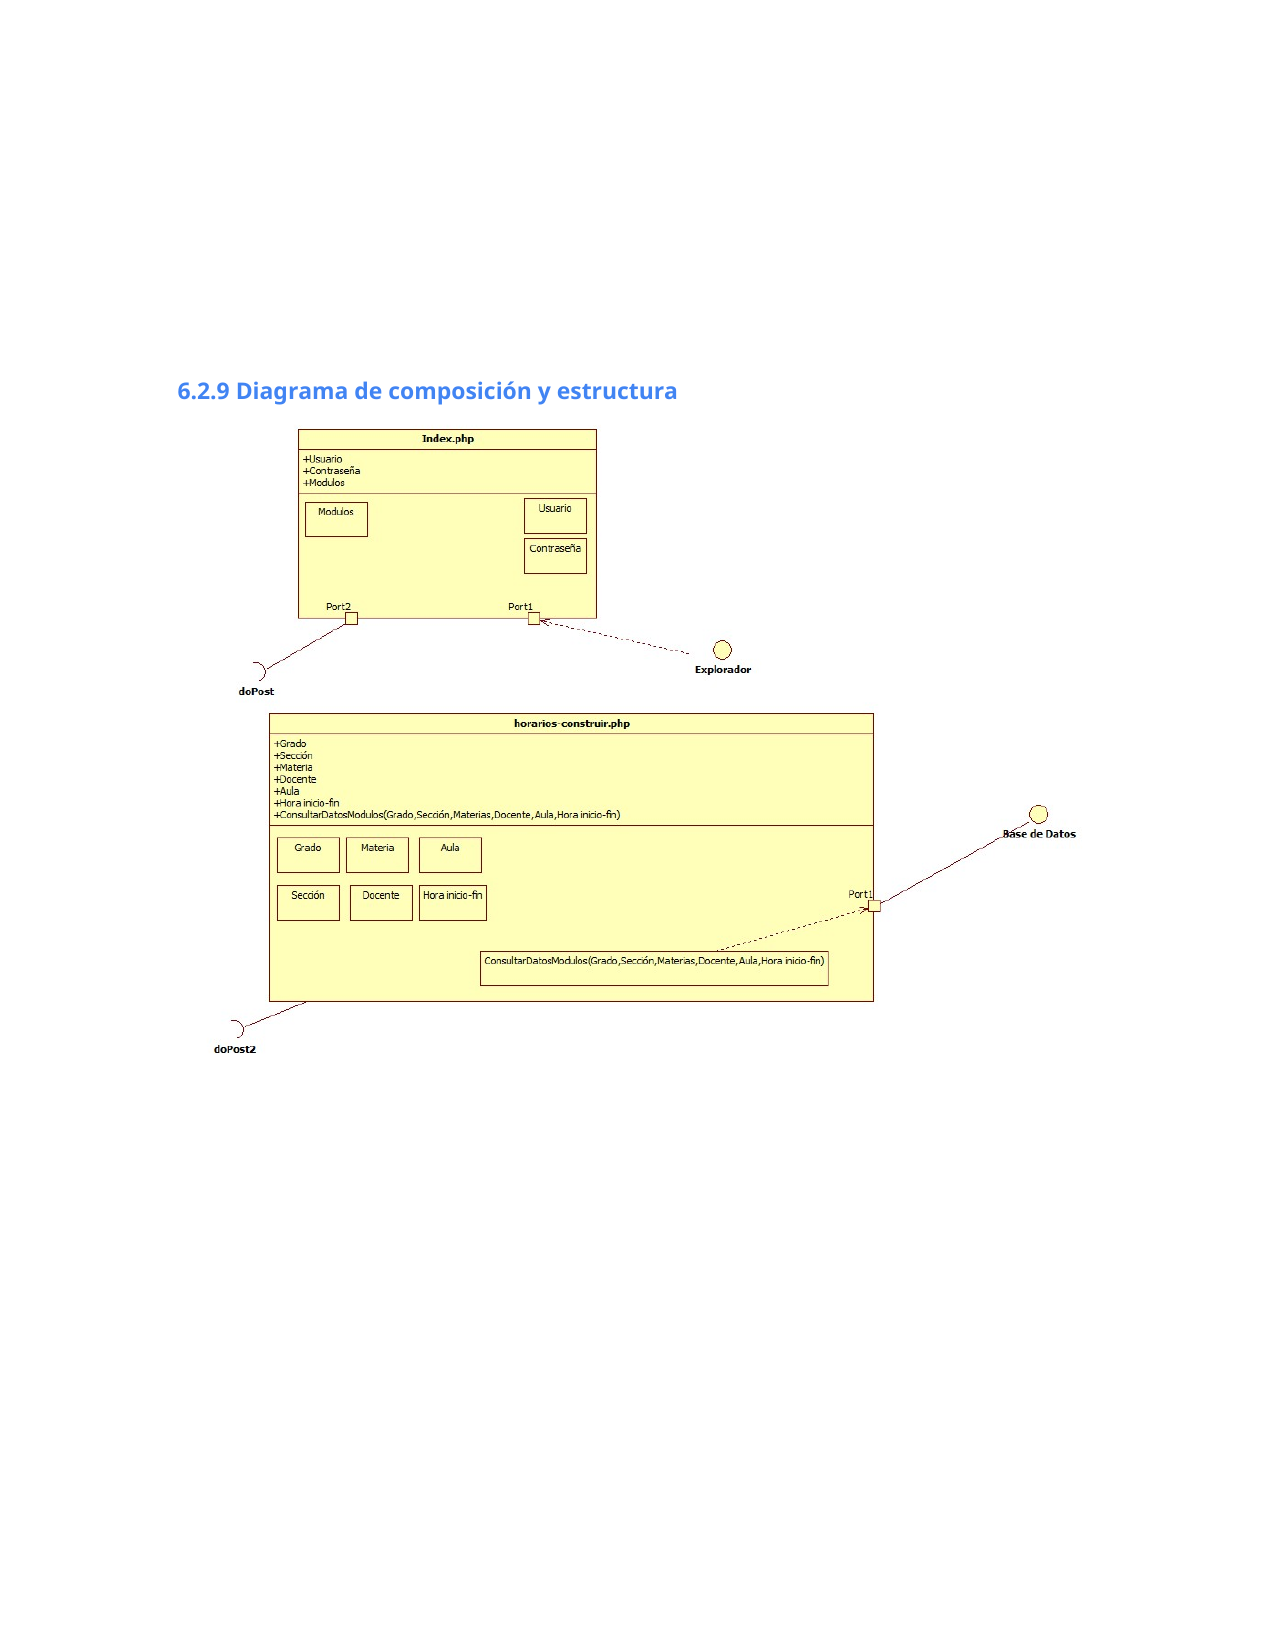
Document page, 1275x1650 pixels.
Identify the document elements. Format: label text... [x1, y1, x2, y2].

subtitle 6.2.9 Diagrama de composición y estructura [177, 375, 1098, 406]
picture [177, 410, 1098, 1078]
